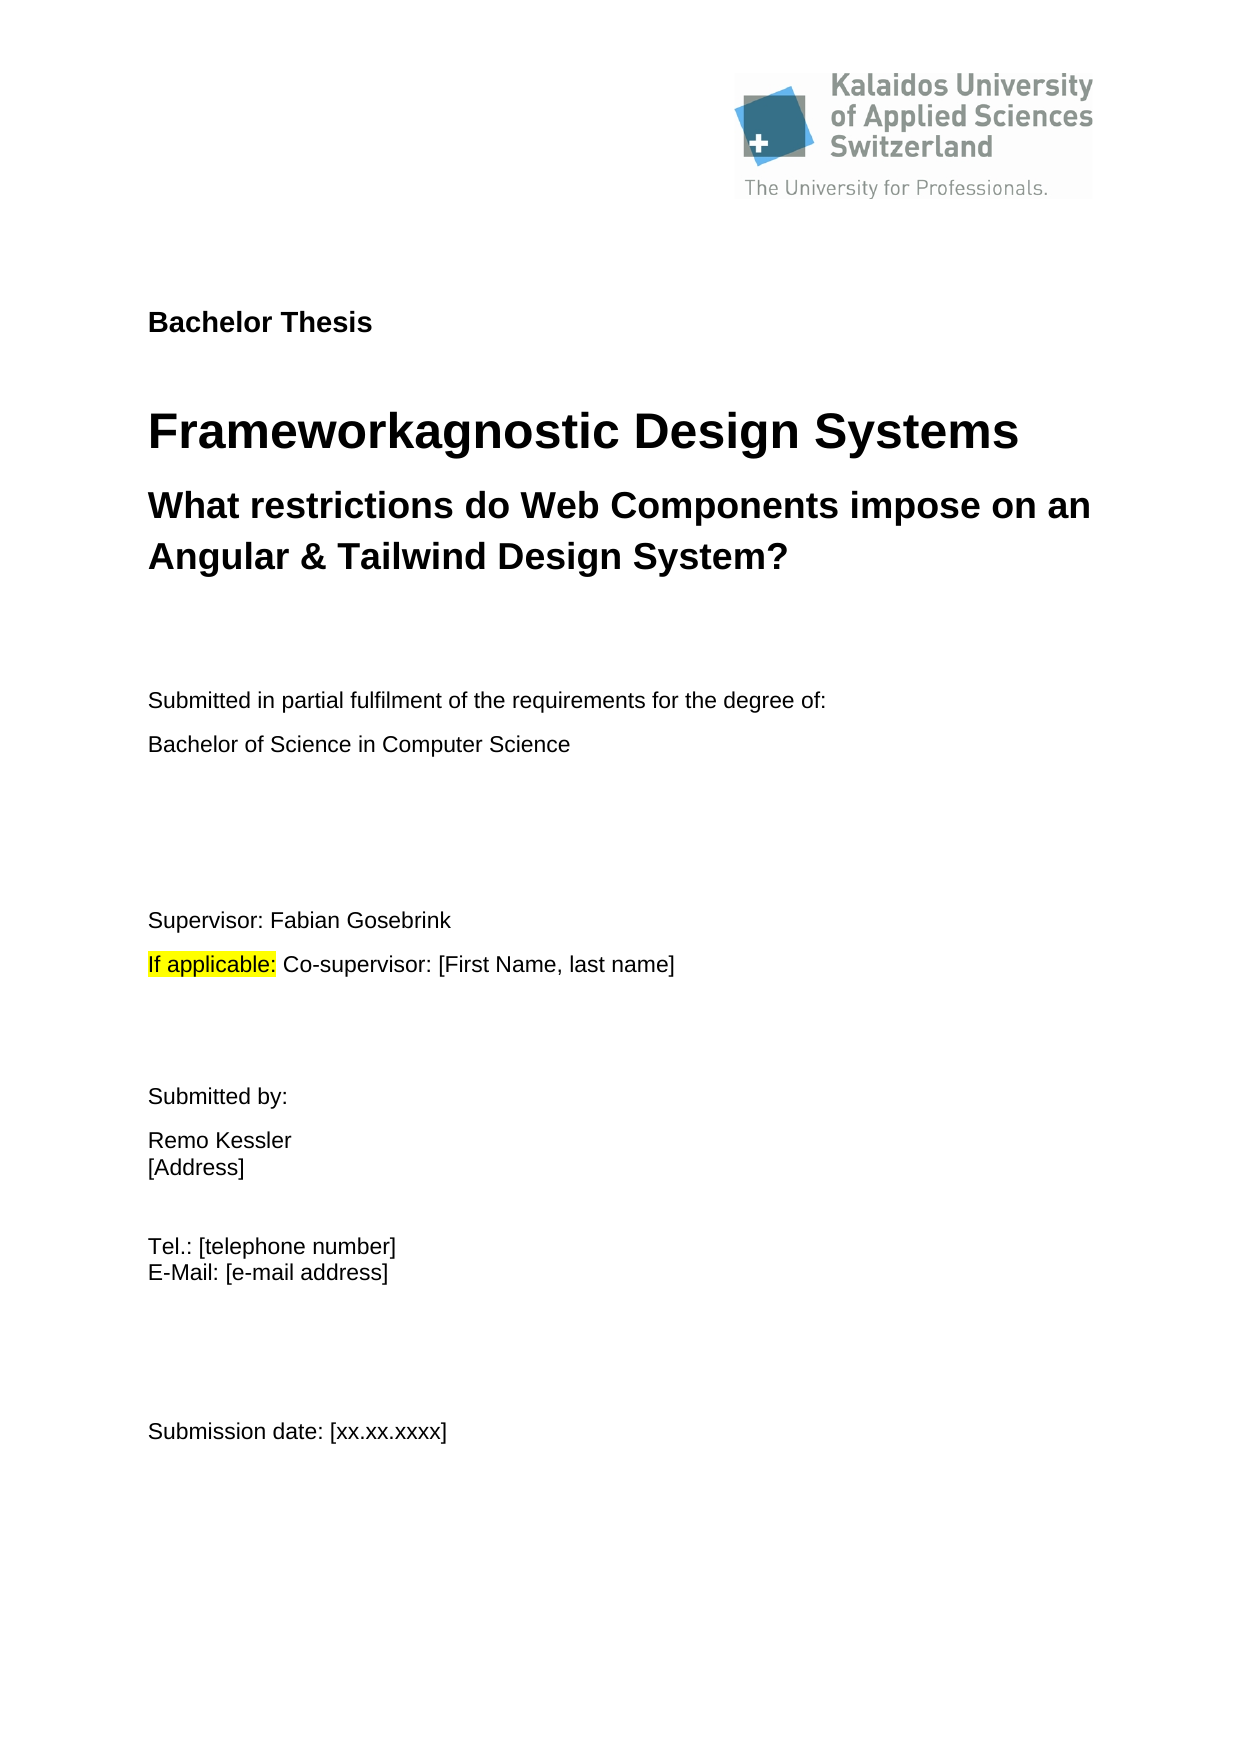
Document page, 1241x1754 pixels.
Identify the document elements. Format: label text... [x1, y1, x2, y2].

text Bachelor of Science in Computer Science [148, 731, 1092, 757]
text Remo Kessler [148, 1127, 1092, 1154]
text Frameworkagnostic Design Systems [148, 401, 1092, 459]
text Submitted in partial fulfilment of the requirements for the degree of: [148, 687, 1092, 713]
text What restrictions do Web Components impose on an Angular & Tailwind Design System? [148, 483, 1092, 578]
picture [734, 73, 1093, 199]
text [Address] [148, 1154, 1092, 1180]
text Tel.: [telephone number] [148, 1233, 1092, 1259]
text E-Mail: [e-mail address] [148, 1259, 1092, 1286]
text Submission date: [xx.xx.xxxx] [148, 1418, 1092, 1444]
text If applicable: Co-supervisor: [First Name, last name] [276, 951, 1092, 977]
text Submitted by: [148, 1083, 1092, 1110]
text Bachelor Thesis [148, 304, 1092, 338]
text Supervisor: Fabian Gosebrink [148, 907, 1092, 933]
